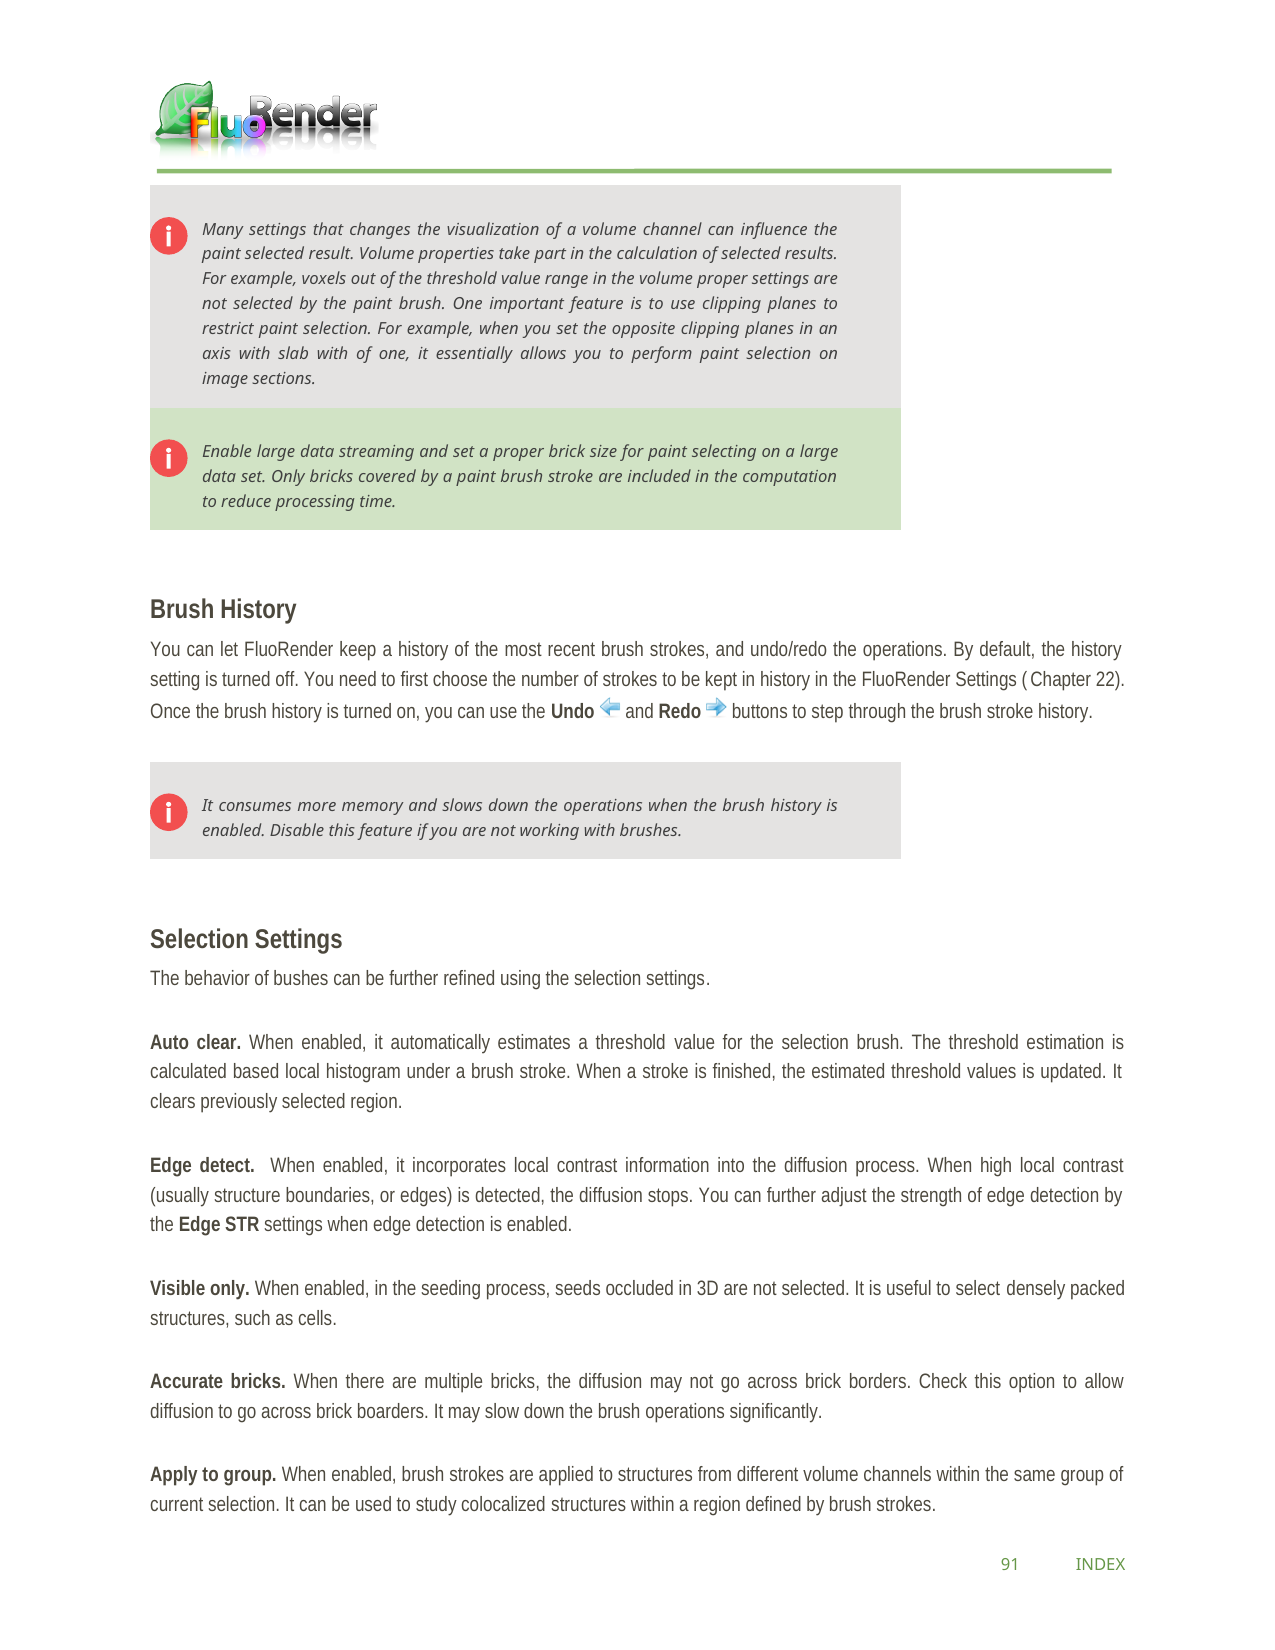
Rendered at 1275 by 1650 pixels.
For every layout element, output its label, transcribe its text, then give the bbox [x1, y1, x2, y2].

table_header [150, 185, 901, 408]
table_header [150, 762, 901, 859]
picture [705, 697, 727, 718]
text The behavior of bushes can be further refined using the selection settings. [150, 966, 1125, 990]
text Visible only. When enabled, in the seeding process, seeds occluded in 3D are not selected. It is useful to select densely packed structures, such as cells. [150, 1276, 1125, 1329]
text You can let FluoRender keep a history of the most recent brush strokes, and undo/redo the operations. By default, the history setting is turned off. You need to first choose the number of strokes to be kept in history in the FluoRender Settings (Chapter 22). Once the brush history is turned on, you can use the Undo and Redo buttons to step through the brush stroke history. [150, 637, 1125, 722]
text Accurate bricks. When there are multiple bricks, the diffusion may not go across brick borders. Check this option to allow diffusion to go across brick boarders. It may slow down the brush operations significantly. [150, 1369, 1125, 1423]
picture [599, 697, 621, 718]
picture [150, 75, 379, 162]
text Apply to group. When enabled, brush strokes are applied to structures from different volume channels within the same group of current selection. It can be used to study colocalized structures within a region defined by brush strokes. [150, 1462, 1125, 1516]
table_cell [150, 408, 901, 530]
text Edge detect. When enabled, it incorporates local contrast information into the diffusion process. When high local contrast (usually structure boundaries, or edges) is detected, the diffusion stops. You can further adjust the strength of edge detection by the Edge STR settings when edge detection is enabled. [150, 1153, 1125, 1236]
subtitle Brush History [150, 594, 1125, 625]
subtitle Selection Settings [150, 923, 1125, 954]
text Auto clear. When enabled, it automatically estimates a threshold value for the selection brush. The threshold estimation is calculated based local histogram under a brush stroke. When a stroke is finished, the estimated threshold values is updated. It clears previously selected region. [150, 1029, 1125, 1113]
